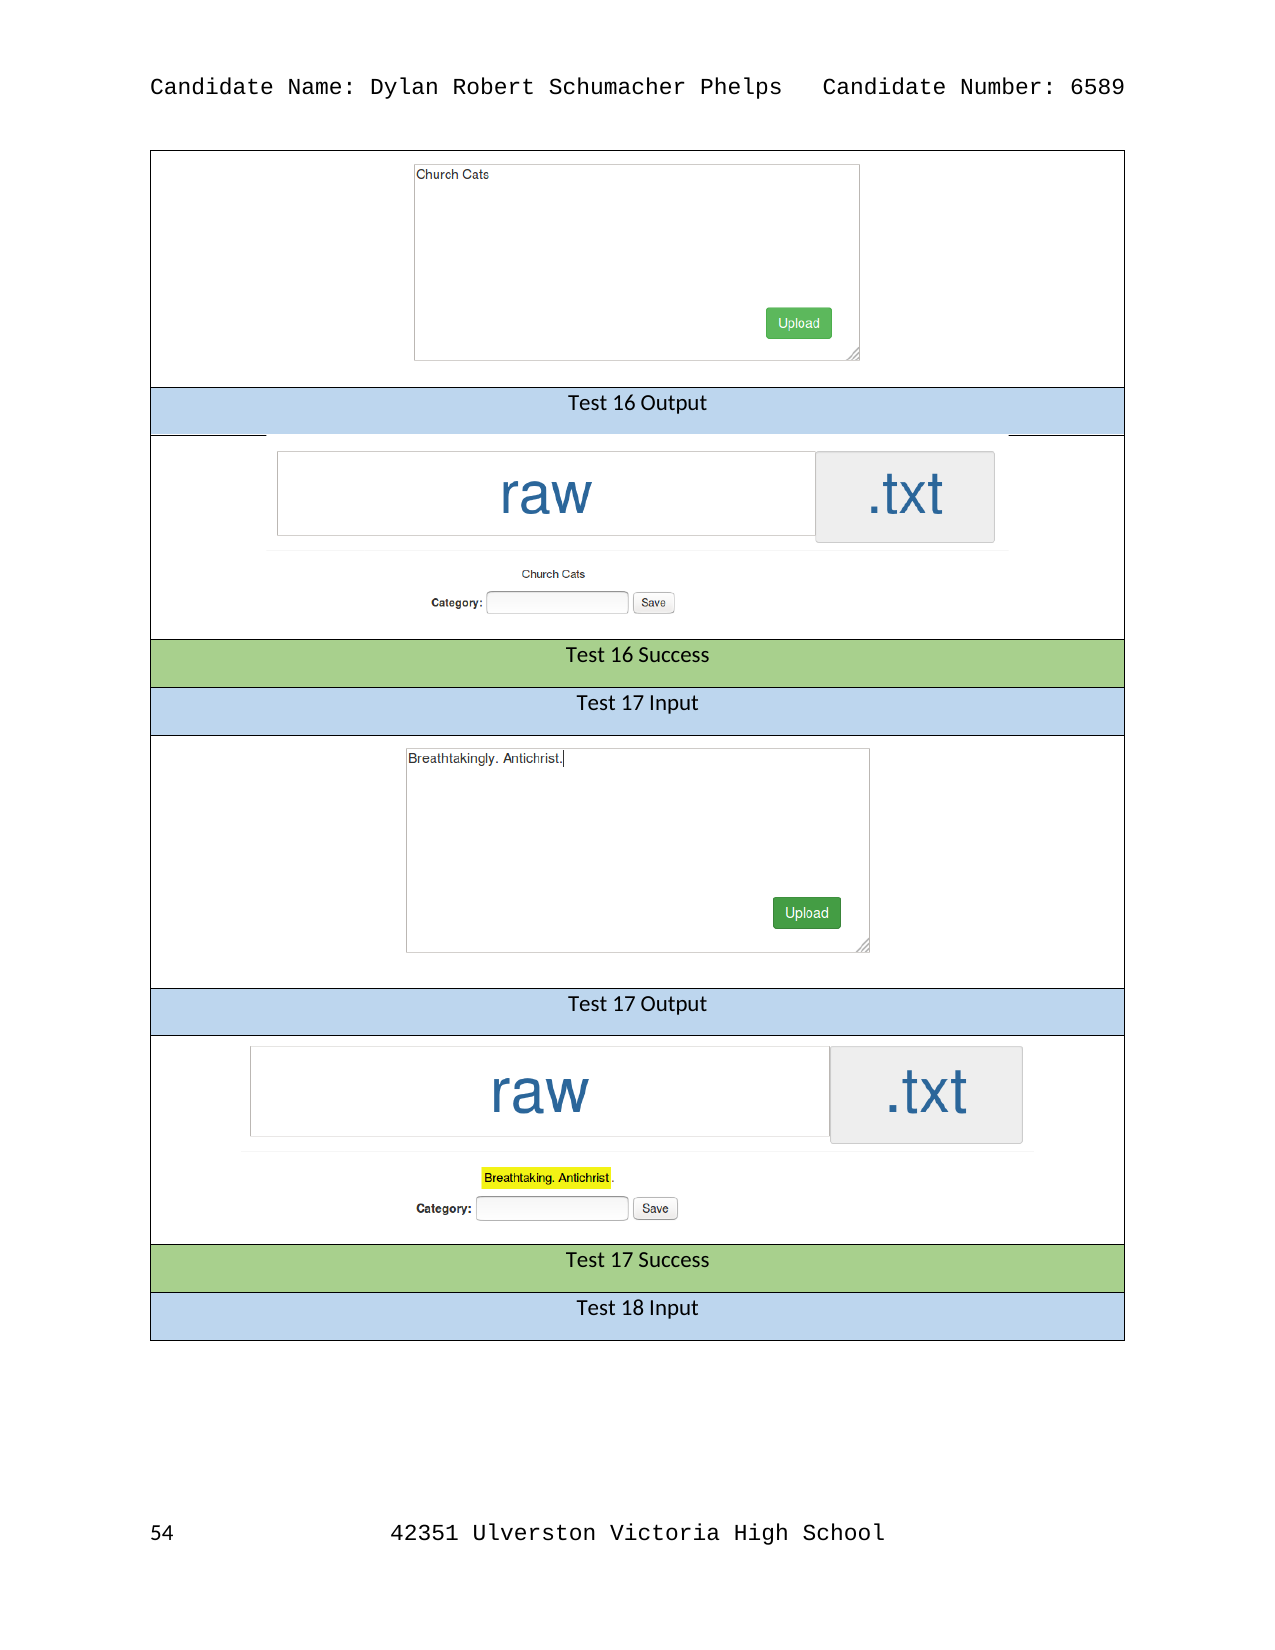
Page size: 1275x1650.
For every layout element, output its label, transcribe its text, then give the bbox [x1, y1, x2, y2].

picture [266, 435, 1009, 621]
picture [241, 1036, 1034, 1226]
picture [404, 151, 871, 368]
table_cell Test 17 Success [151, 1245, 1124, 1292]
picture [394, 736, 882, 969]
table_cell Test 17 Input [151, 688, 1124, 735]
table_cell [151, 1036, 1124, 1244]
table_cell [151, 736, 1124, 988]
table_cell Test 16 Output [151, 388, 1124, 434]
table_cell [151, 436, 1124, 639]
table_cell Test 16 Success [151, 640, 1124, 687]
table_cell [151, 151, 1124, 387]
table_cell Test 18 Input [151, 1293, 1124, 1340]
table_cell Test 17 Output [151, 989, 1124, 1035]
